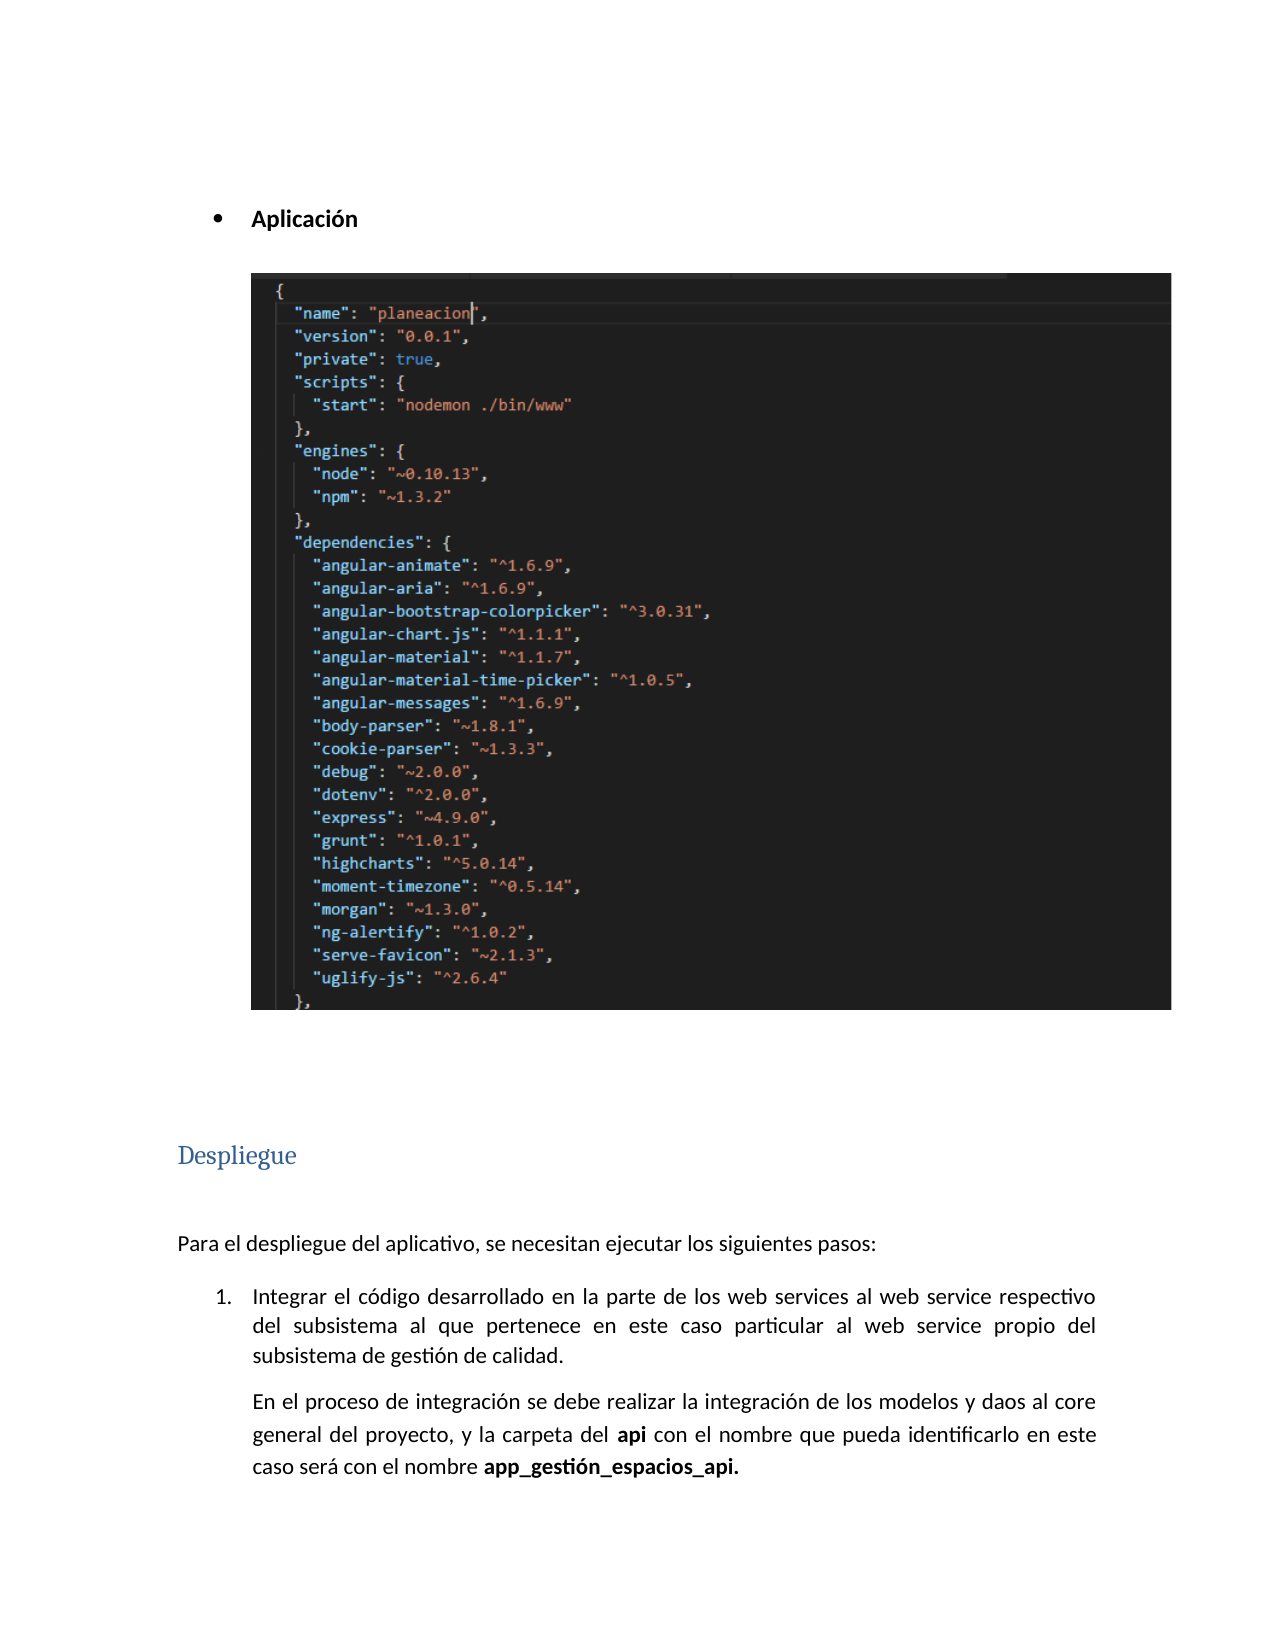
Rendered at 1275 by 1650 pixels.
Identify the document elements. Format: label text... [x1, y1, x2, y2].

picture [251, 273, 1172, 1010]
list Aplicación [213, 203, 1098, 234]
subtitle Despliegue [177, 1140, 1098, 1171]
text En el proceso de integración se debe realizar la integración de los modelos y daos al core general del proyecto, y la carpeta del api con el nombre que pueda identificarlo en este caso será con el nombre app_gestión_espacios_api. [252, 1387, 1098, 1480]
list Integrar el código desarrollado en la parte de los web services al web service respectivo del subsistema al que pertenece en este caso particular al web service propio del subsistema de gestión de calidad. [215, 1282, 1098, 1369]
text Para el despliegue del aplicativo, se necesitan ejecutar los siguientes pasos: [177, 1229, 1098, 1257]
